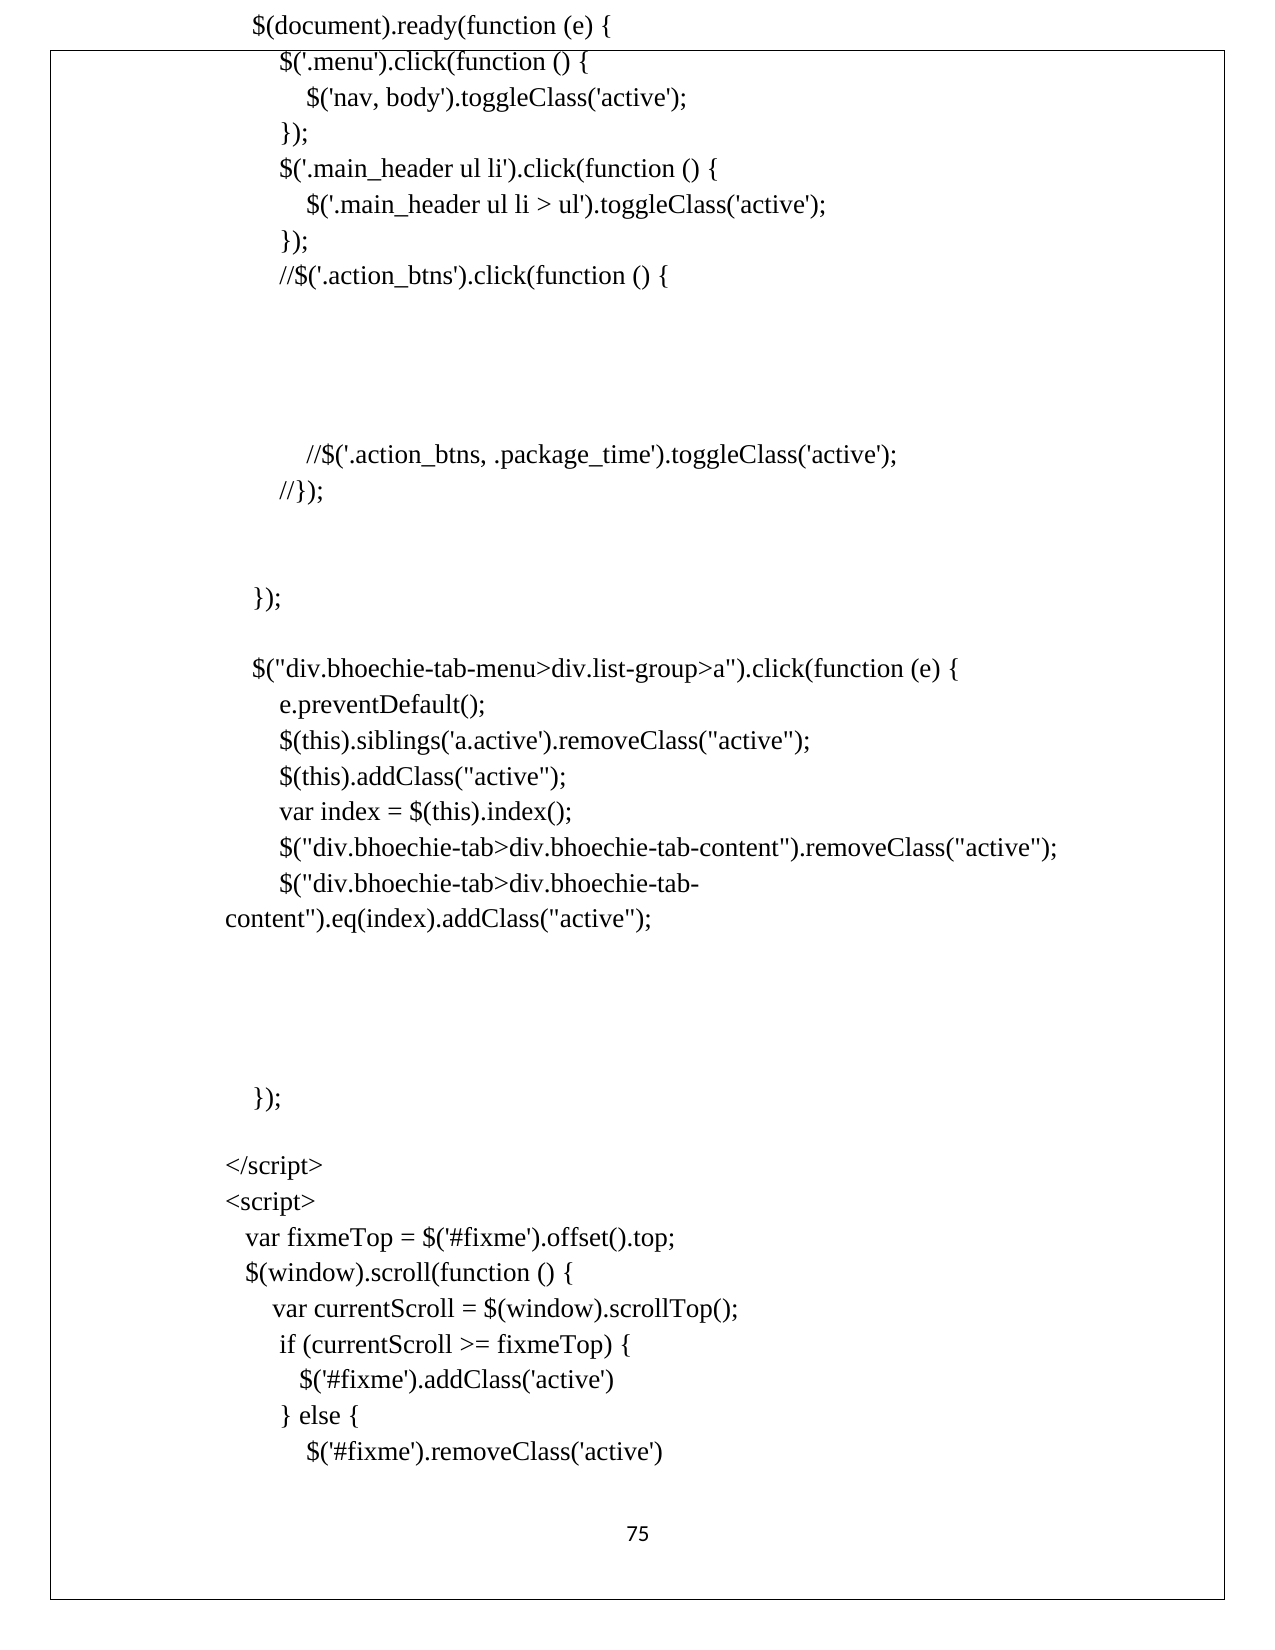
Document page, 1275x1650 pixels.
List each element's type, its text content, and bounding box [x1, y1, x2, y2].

text }); [225, 117, 1125, 148]
text //}); [225, 474, 1125, 505]
text }); [225, 1081, 1125, 1112]
text <script> [225, 1185, 1125, 1216]
text $("div.bhoechie-tab-menu>div.list-group>a").click(function (e) { [225, 652, 1125, 684]
text $('.main_header ul li > ul').toggleClass('active'); [225, 188, 1125, 219]
text $(window).scroll(function () { [225, 1256, 1125, 1287]
text //$('.action_btns').click(function () { [225, 259, 1125, 291]
text $('#fixme').removeClass('active') [225, 1435, 1125, 1466]
text $(this).addClass("active"); [225, 760, 1125, 791]
text $('.main_header ul li').click(function () { [225, 152, 1125, 183]
text }); [225, 581, 1125, 612]
text var fixmeTop = $('#fixme').offset().top; [225, 1221, 1125, 1252]
text //$('.action_btns, .package_time').toggleClass('active'); [225, 438, 1125, 469]
text $("div.bhoechie-tab>div.bhoechie-tab-content").removeClass("active"); [225, 831, 1125, 862]
text var currentScroll = $(window).scrollTop(); [225, 1292, 1125, 1323]
text $(this).siblings('a.active').removeClass("active"); [225, 724, 1125, 755]
text </script> [225, 1149, 1125, 1180]
text if (currentScroll >= fixmeTop) { [225, 1328, 1125, 1359]
text $('nav, body').toggleClass('active'); [225, 81, 1125, 112]
text } else { [225, 1399, 1125, 1430]
text $(document).ready(function (e) { [225, 9, 1125, 41]
text $('#fixme').addClass('active') [225, 1363, 1125, 1395]
text }); [225, 224, 1125, 255]
text e.preventDefault(); [225, 688, 1125, 719]
text $('.menu').click(function () { [225, 51, 1125, 76]
text var index = $(this).index(); [225, 795, 1125, 827]
text $("div.bhoechie-tab>div.bhoechie-tab-content").eq(index).addClass("active"); [225, 867, 1125, 934]
